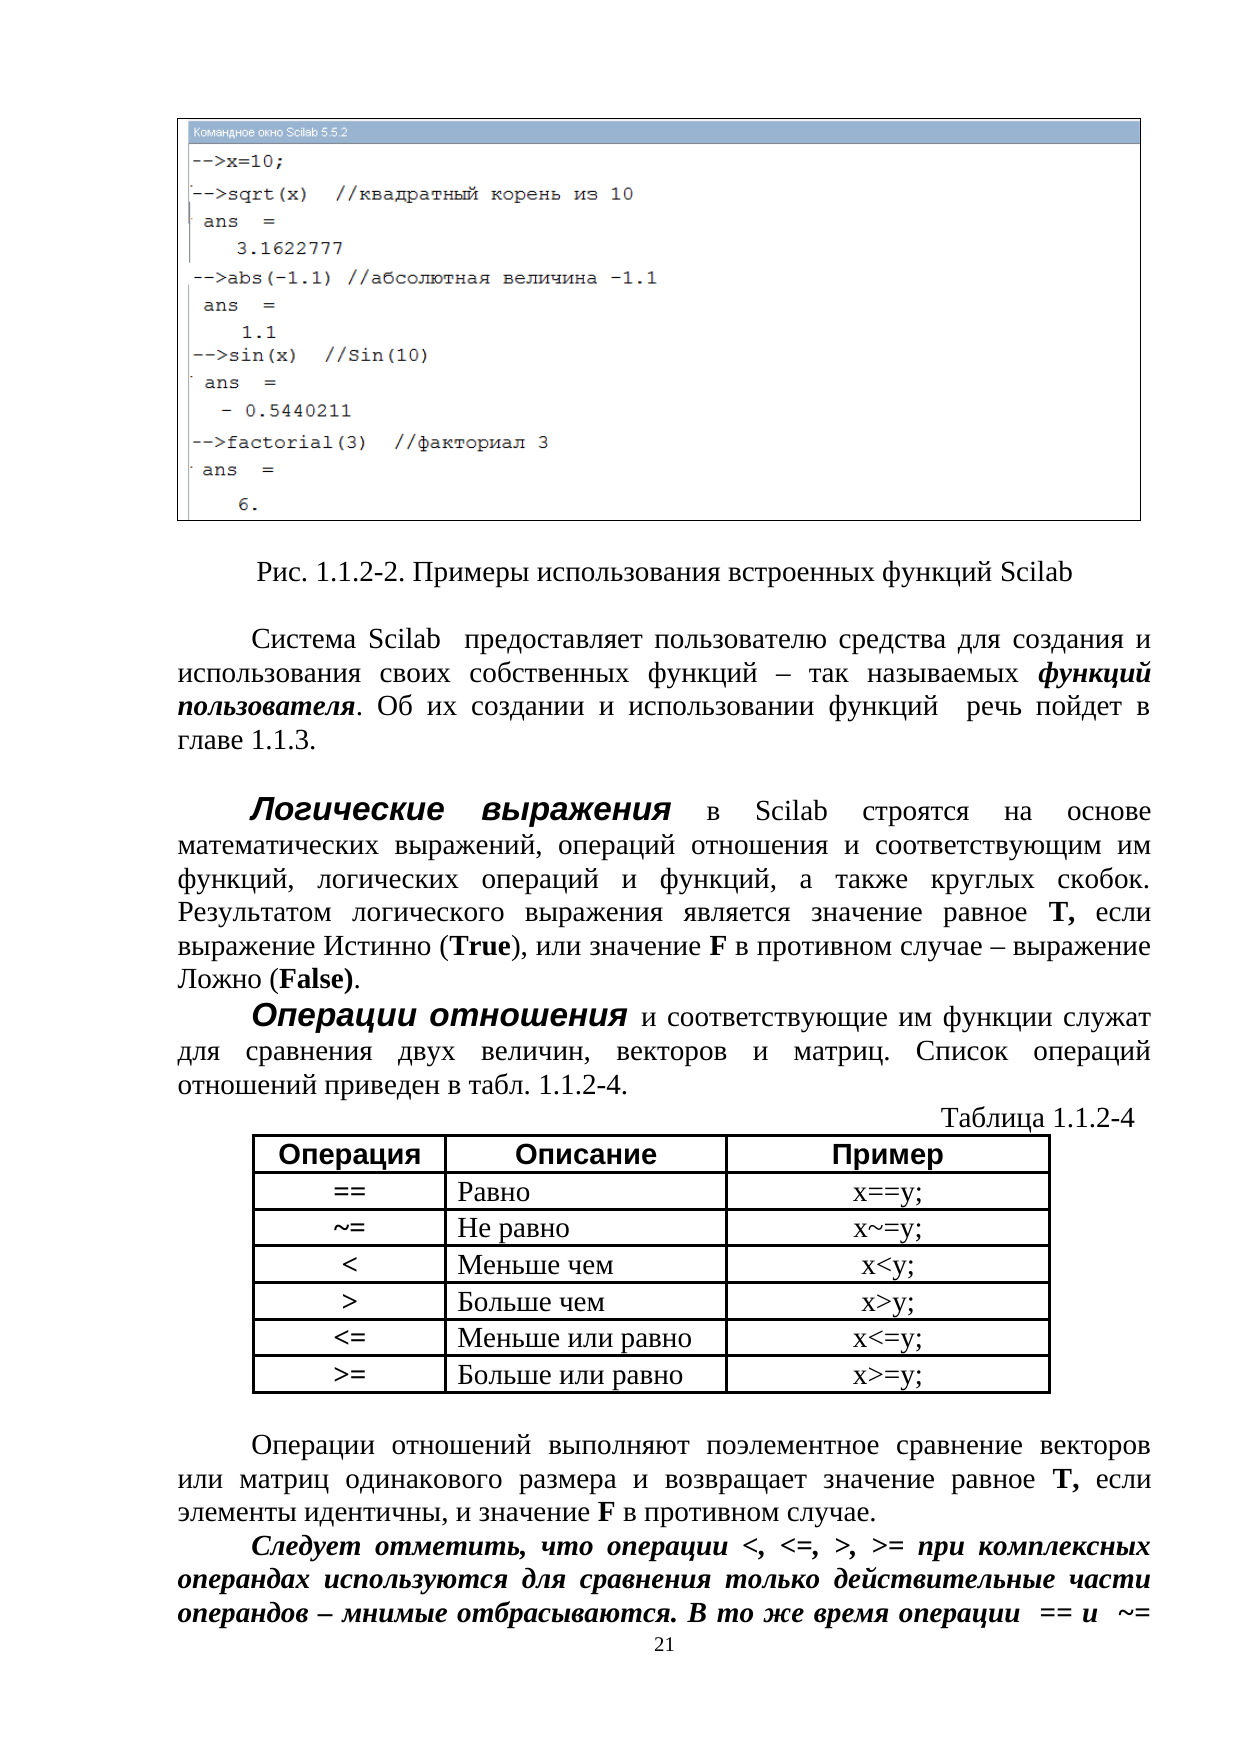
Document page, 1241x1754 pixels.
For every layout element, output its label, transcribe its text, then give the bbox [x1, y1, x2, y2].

text Таблица 1.1.2-4 [177, 1101, 1152, 1134]
text Операции отношения и соответствующие им функции служат для сравнения двух величин, векторов и матриц. Список операций отношений приведен в табл. 1.1.2-4. [177, 995, 1152, 1101]
text Операции отношений выполняют поэлементное сравнение векторов или матриц одинакового размера и возвращает значение равное T, если элементы идентичны, и значение F в противном случае. [177, 1427, 1152, 1528]
table_header Операция [255, 1137, 444, 1171]
table_cell > [255, 1284, 444, 1317]
table_header Описание [447, 1137, 725, 1171]
table_cell x<y; [728, 1247, 1048, 1281]
table_cell == [255, 1174, 444, 1207]
table_cell >= [255, 1357, 444, 1391]
table_cell x==y; [728, 1174, 1048, 1207]
table_cell Меньше чем [447, 1247, 725, 1281]
table_cell Меньше или равно [447, 1321, 725, 1354]
table_cell Равно [447, 1174, 725, 1207]
table_cell ~= [255, 1211, 444, 1244]
table_cell < [255, 1247, 444, 1281]
table_header Пример [728, 1137, 1048, 1171]
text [177, 1528, 1152, 1629]
table_cell x>y; [728, 1284, 1048, 1317]
table_header [178, 119, 188, 519]
text Логические выражения в Scilab строятся на основе математических выражений, операций отношения и соответствующим им функций, логических операций и функций, а также круглых скобок. Результатом логического выражения является значение равное T, если выражение Истинно (True), или значение F в противном случае – выражение Ложно (False). [177, 789, 1152, 995]
table_cell Больше или равно [447, 1357, 725, 1391]
table_cell x~=y; [728, 1211, 1048, 1244]
table_cell Больше чем [447, 1284, 725, 1317]
text Рис. 1.1.2-2. Примеры использования встроенных функций Scilab [177, 554, 1152, 588]
table_cell <= [255, 1321, 444, 1354]
table_cell Не равно [447, 1211, 725, 1244]
table_cell x>=y; [728, 1357, 1048, 1391]
text Система Scilab предоставляет пользователю средства для создания и использования своих собственных функций – так называемых функций пользователя. Об их создании и использовании функций речь пойдет в главе 1.1.3. [177, 621, 1152, 755]
picture [188, 119, 1140, 520]
table_cell x<=y; [728, 1321, 1048, 1354]
